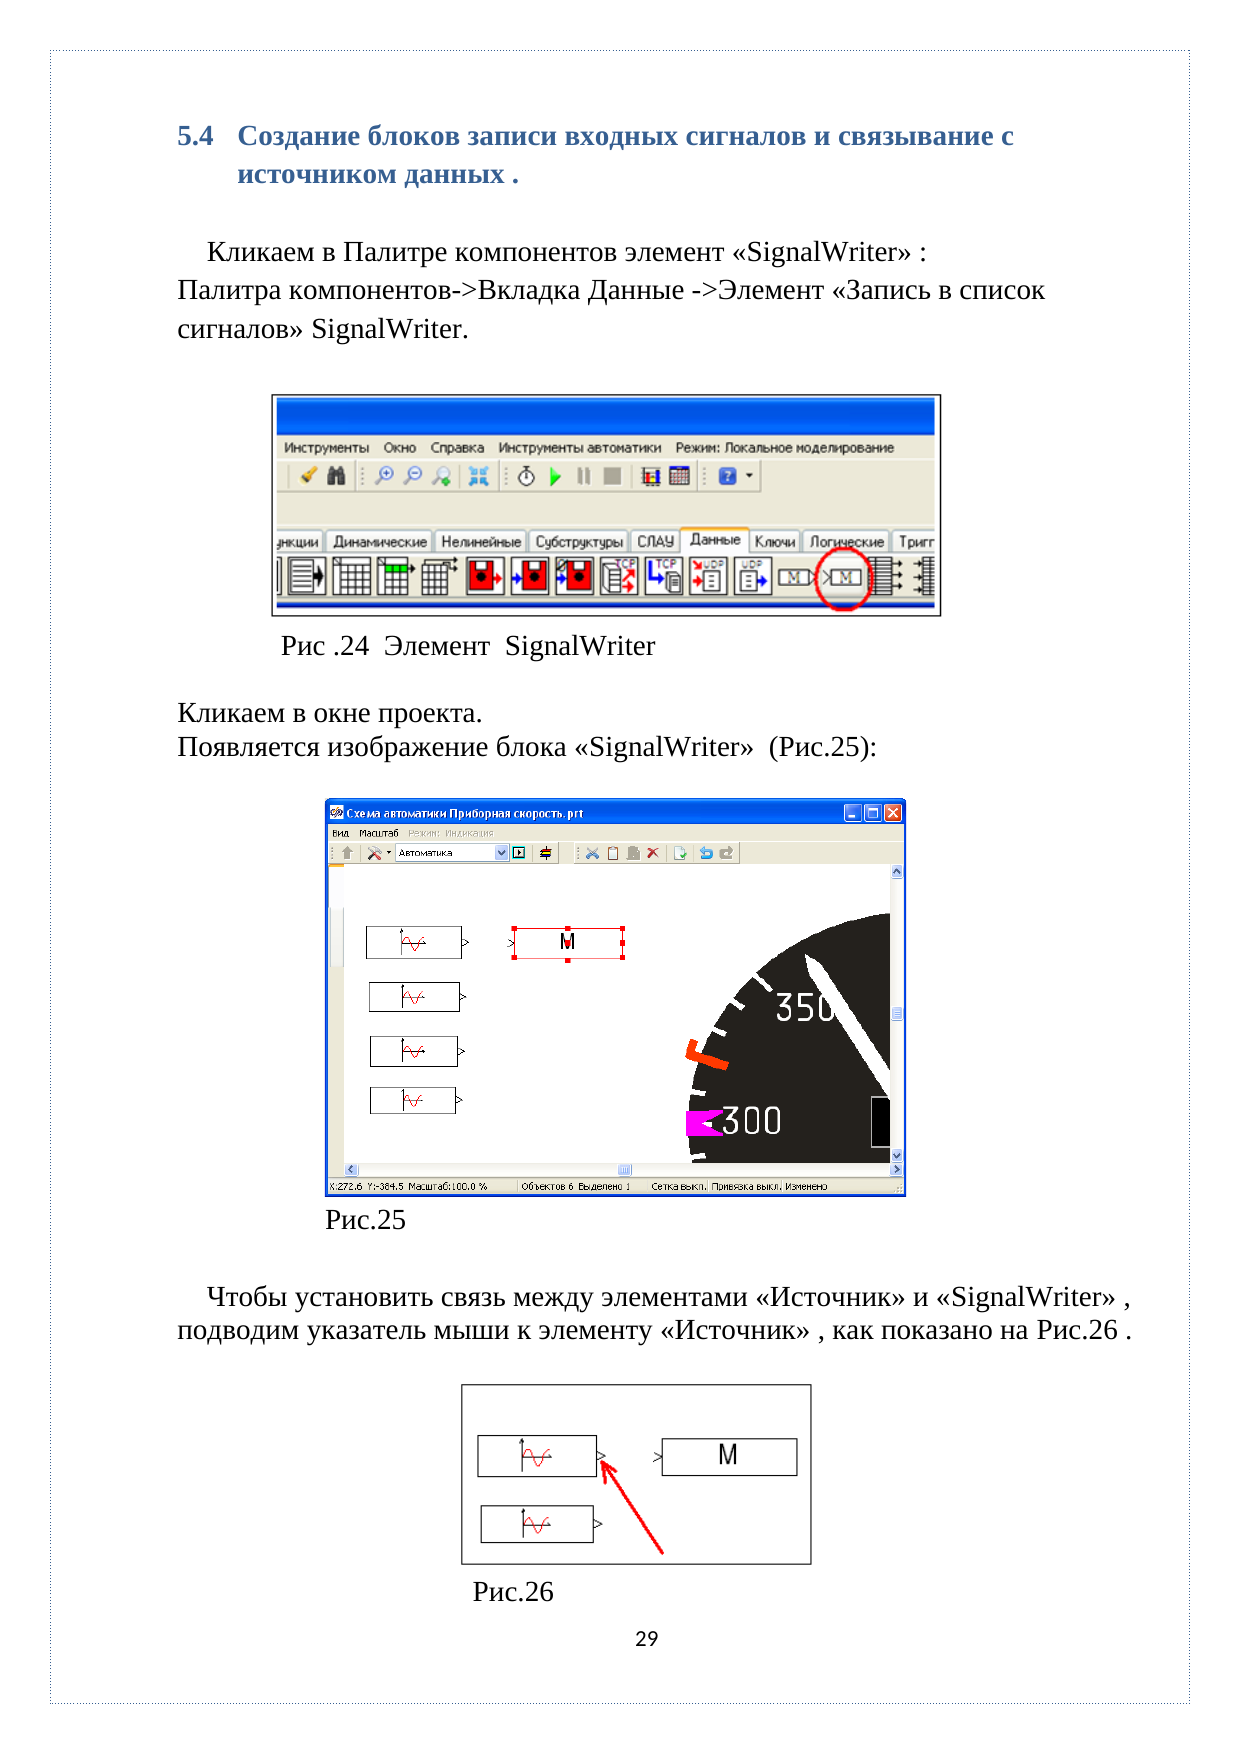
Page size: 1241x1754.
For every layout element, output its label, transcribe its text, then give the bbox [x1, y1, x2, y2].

list Рис.40 [177, 1574, 1167, 1607]
subtitle Создание блоков записи входных сигналов и связывание с источником данных . [177, 118, 1167, 190]
picture [457, 1381, 818, 1568]
picture [324, 798, 907, 1197]
list Кликаем в окне проекта. Появляется изображение блока «SignalWriter» (Рис.39): [177, 695, 1167, 762]
list Рис .38 Элемент SignalWriter [177, 628, 1167, 662]
list Чтобы установить связь между элементами «Источник» и «SignalWriter» , подводим указатель мыши к элементу «Источник» , как показано на Рис.40 . [177, 1279, 1167, 1346]
picture [265, 390, 948, 622]
list Кликаем в Палитре компонентов элемент «SignalWriter» : Палитра компонентов->Вкладка Данные ->Элемент «Запись в список сигналов» SignalWriter. [177, 234, 1167, 344]
list Рис.39 [177, 1202, 1167, 1236]
